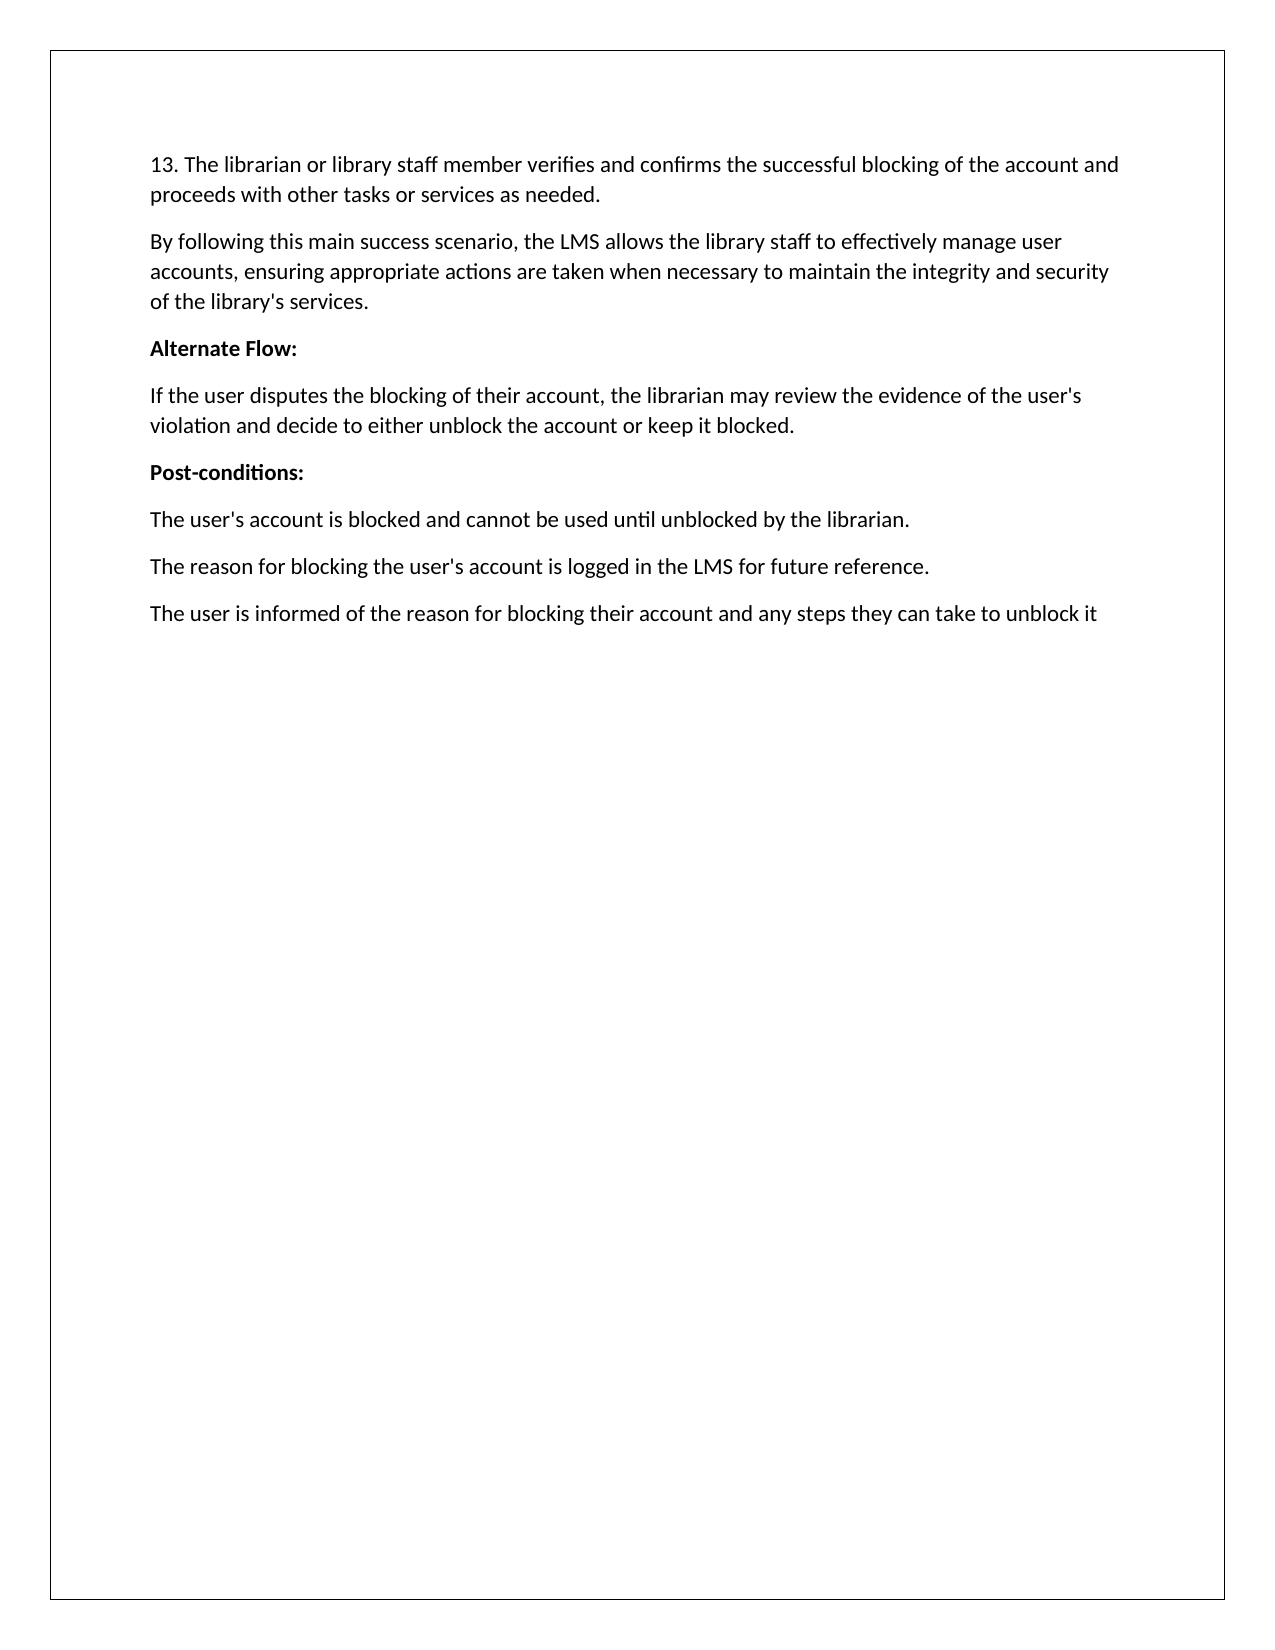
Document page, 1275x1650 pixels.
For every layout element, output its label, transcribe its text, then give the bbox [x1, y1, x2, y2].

text The reason for blocking the user's account is logged in the LMS for future reference. [150, 552, 1125, 580]
text By following this main success scenario, the LMS allows the library staff to effectively manage user accounts, ensuring appropriate actions are taken when necessary to maintain the integrity and security of the library's services. [150, 227, 1125, 316]
text The user is informed of the reason for blocking their account and any steps they can take to unblock it [150, 599, 1125, 627]
text If the user disputes the blocking of their account, the librarian may review the evidence of the user's violation and decide to either unblock the account or keep it blocked. [150, 381, 1125, 439]
text 13. The librarian or library staff member verifies and confirms the successful blocking of the account and proceeds with other tasks or services as needed. [150, 150, 1125, 208]
text The user's account is blocked and cannot be used until unblocked by the librarian. [150, 505, 1125, 533]
text Alternate Flow: [150, 334, 1125, 362]
text Post-conditions: [150, 458, 1125, 486]
